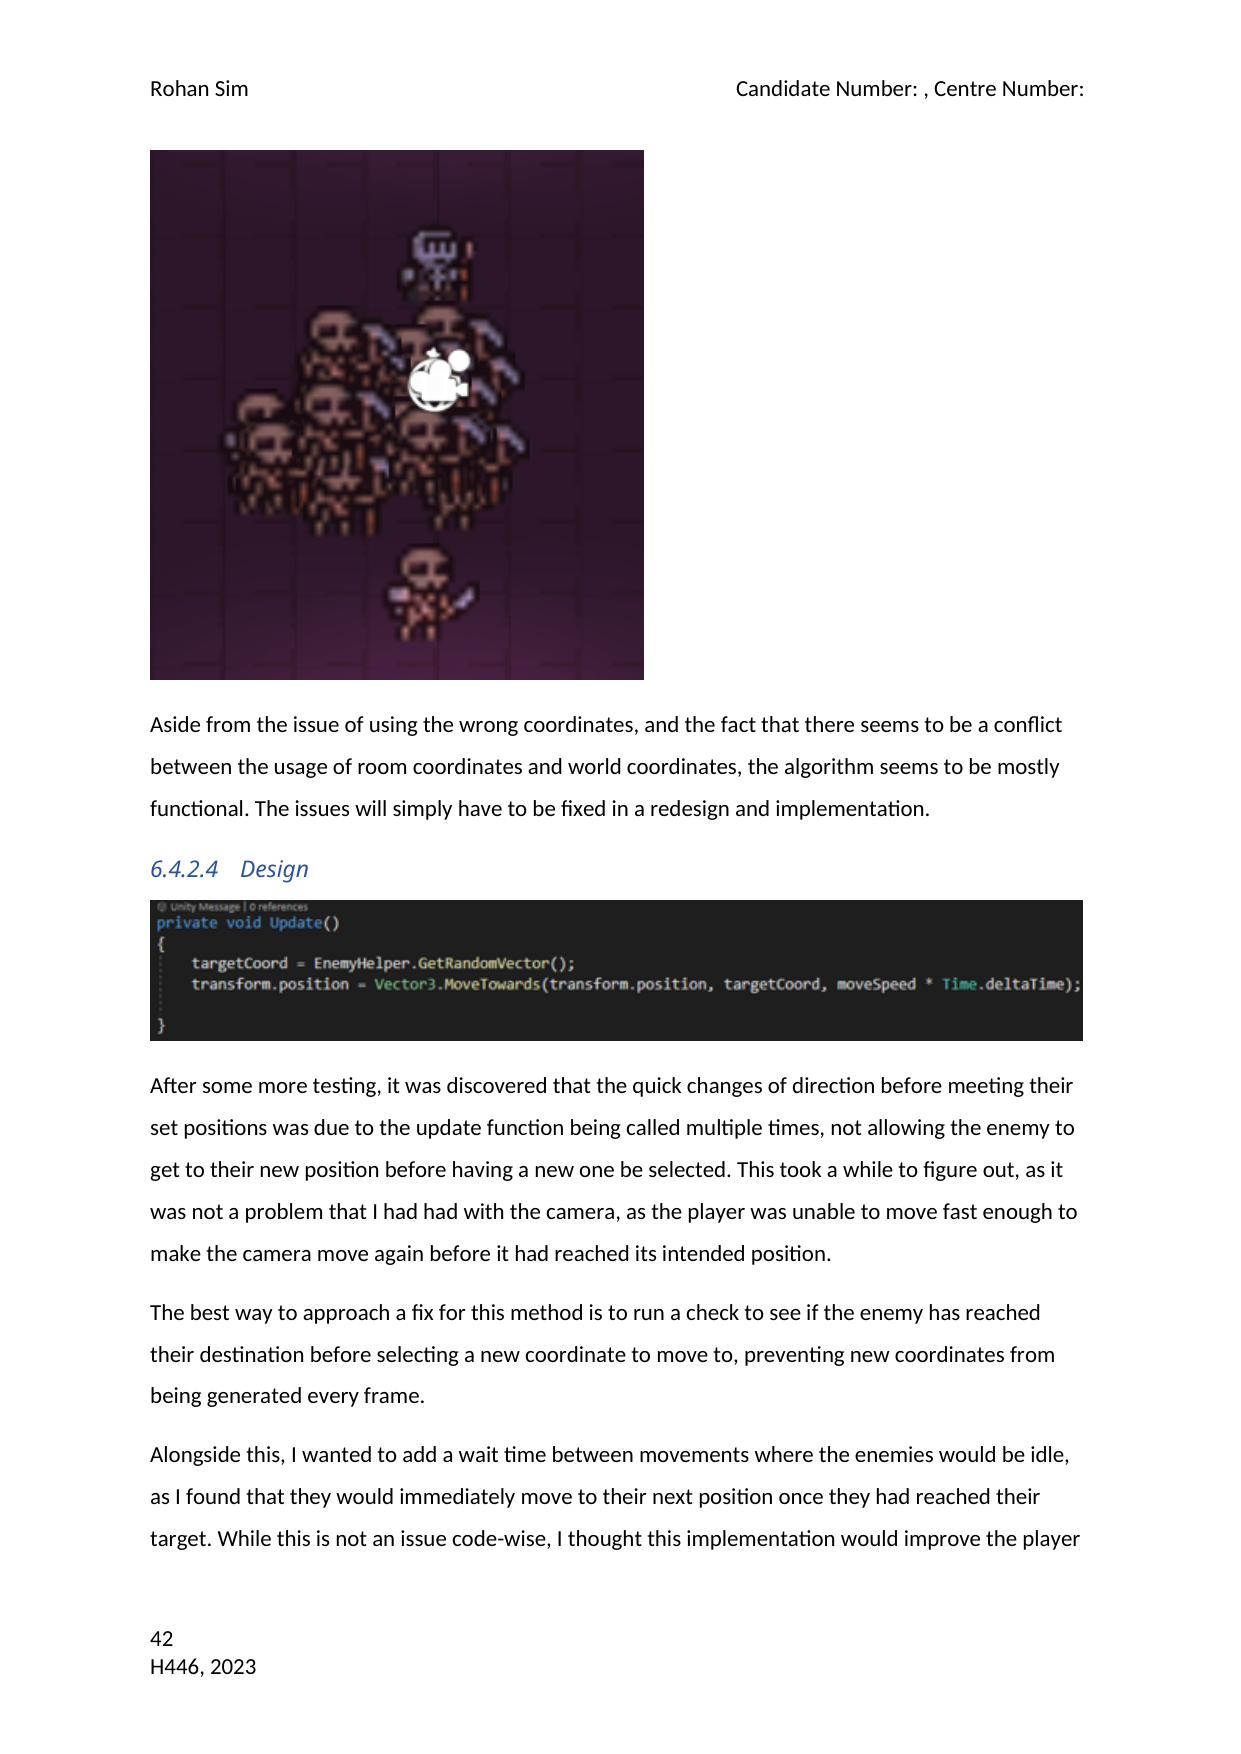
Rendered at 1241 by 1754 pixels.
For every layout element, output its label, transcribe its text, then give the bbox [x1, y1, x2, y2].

subtitle Design [150, 853, 1090, 884]
text The best way to approach a fix for this method is to run a check to see if the enemy has reached their destination before selecting a new coordinate to move to, preventing new coordinates from being generated every frame. [150, 1298, 1090, 1410]
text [150, 1440, 1090, 1552]
text Aside from the issue of using the wrong coordinates, and the fact that there seems to be a conflict between the usage of room coordinates and world coordinates, the algorithm seems to be mostly functional. The issues will simply have to be fixed in a redesign and implementation. [150, 710, 1090, 822]
picture [150, 900, 1083, 1041]
text After some more testing, it was discovered that the quick changes of direction before meeting their set positions was due to the update function being called multiple times, not allowing the enemy to get to their new position before having a new one be selected. This took a while to figure out, as it was not a problem that I had had with the camera, as the player was unable to move fast enough to make the camera move again before it had reached its intended position. [150, 1071, 1090, 1267]
picture [150, 150, 644, 680]
